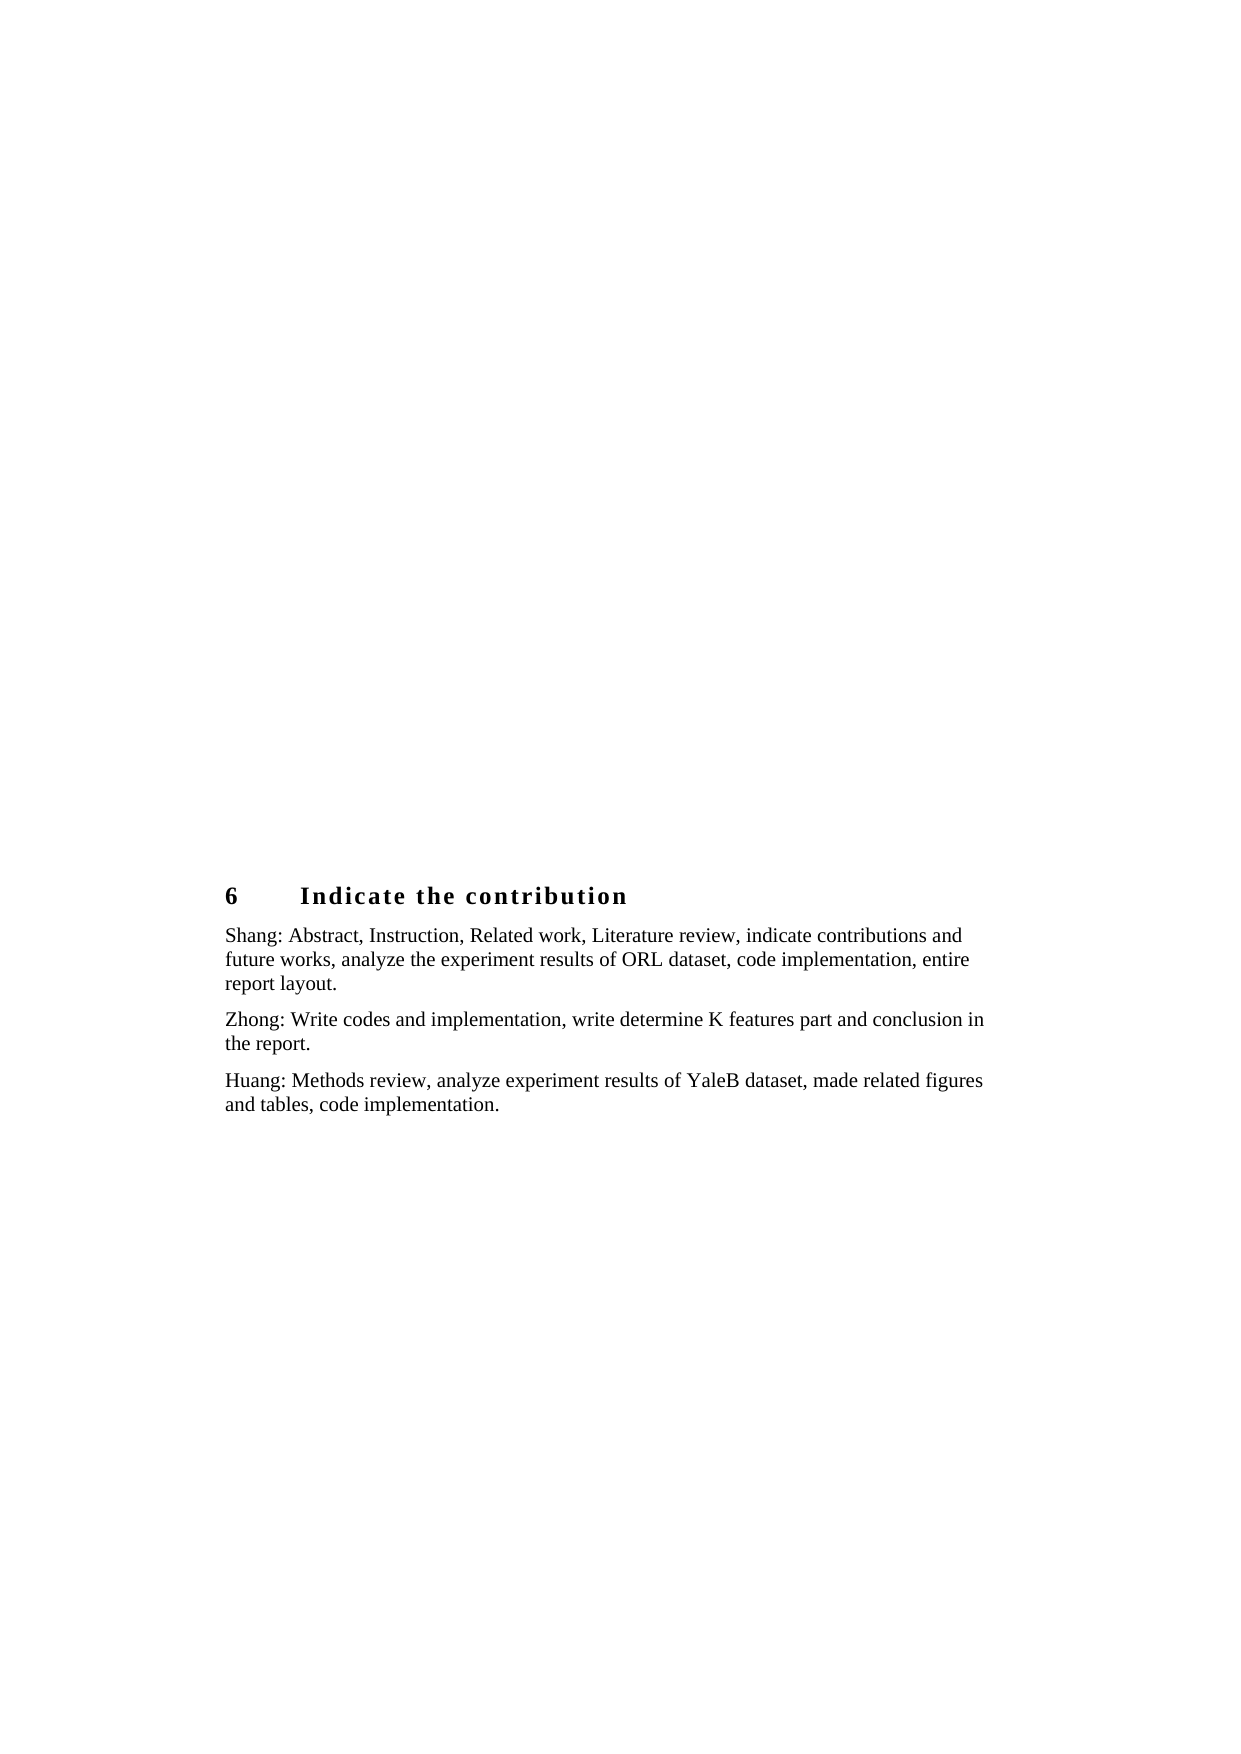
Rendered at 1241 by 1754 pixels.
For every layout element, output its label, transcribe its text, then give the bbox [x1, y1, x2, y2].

text Zhong: Write codes and implementation, write determine K features part and conclusion in the report. [225, 1007, 1015, 1055]
text Shang: Abstract, Instruction, Related work, Literature review, indicate contributions and future works, analyze the experiment results of ORL dataset, code implementation, entire report layout. [225, 922, 1015, 995]
text 6 Indicate the contribution [225, 881, 1015, 910]
text Huang: Methods review, analyze experiment results of YaleB dataset, made related figures and tables, code implementation. [225, 1068, 1015, 1116]
